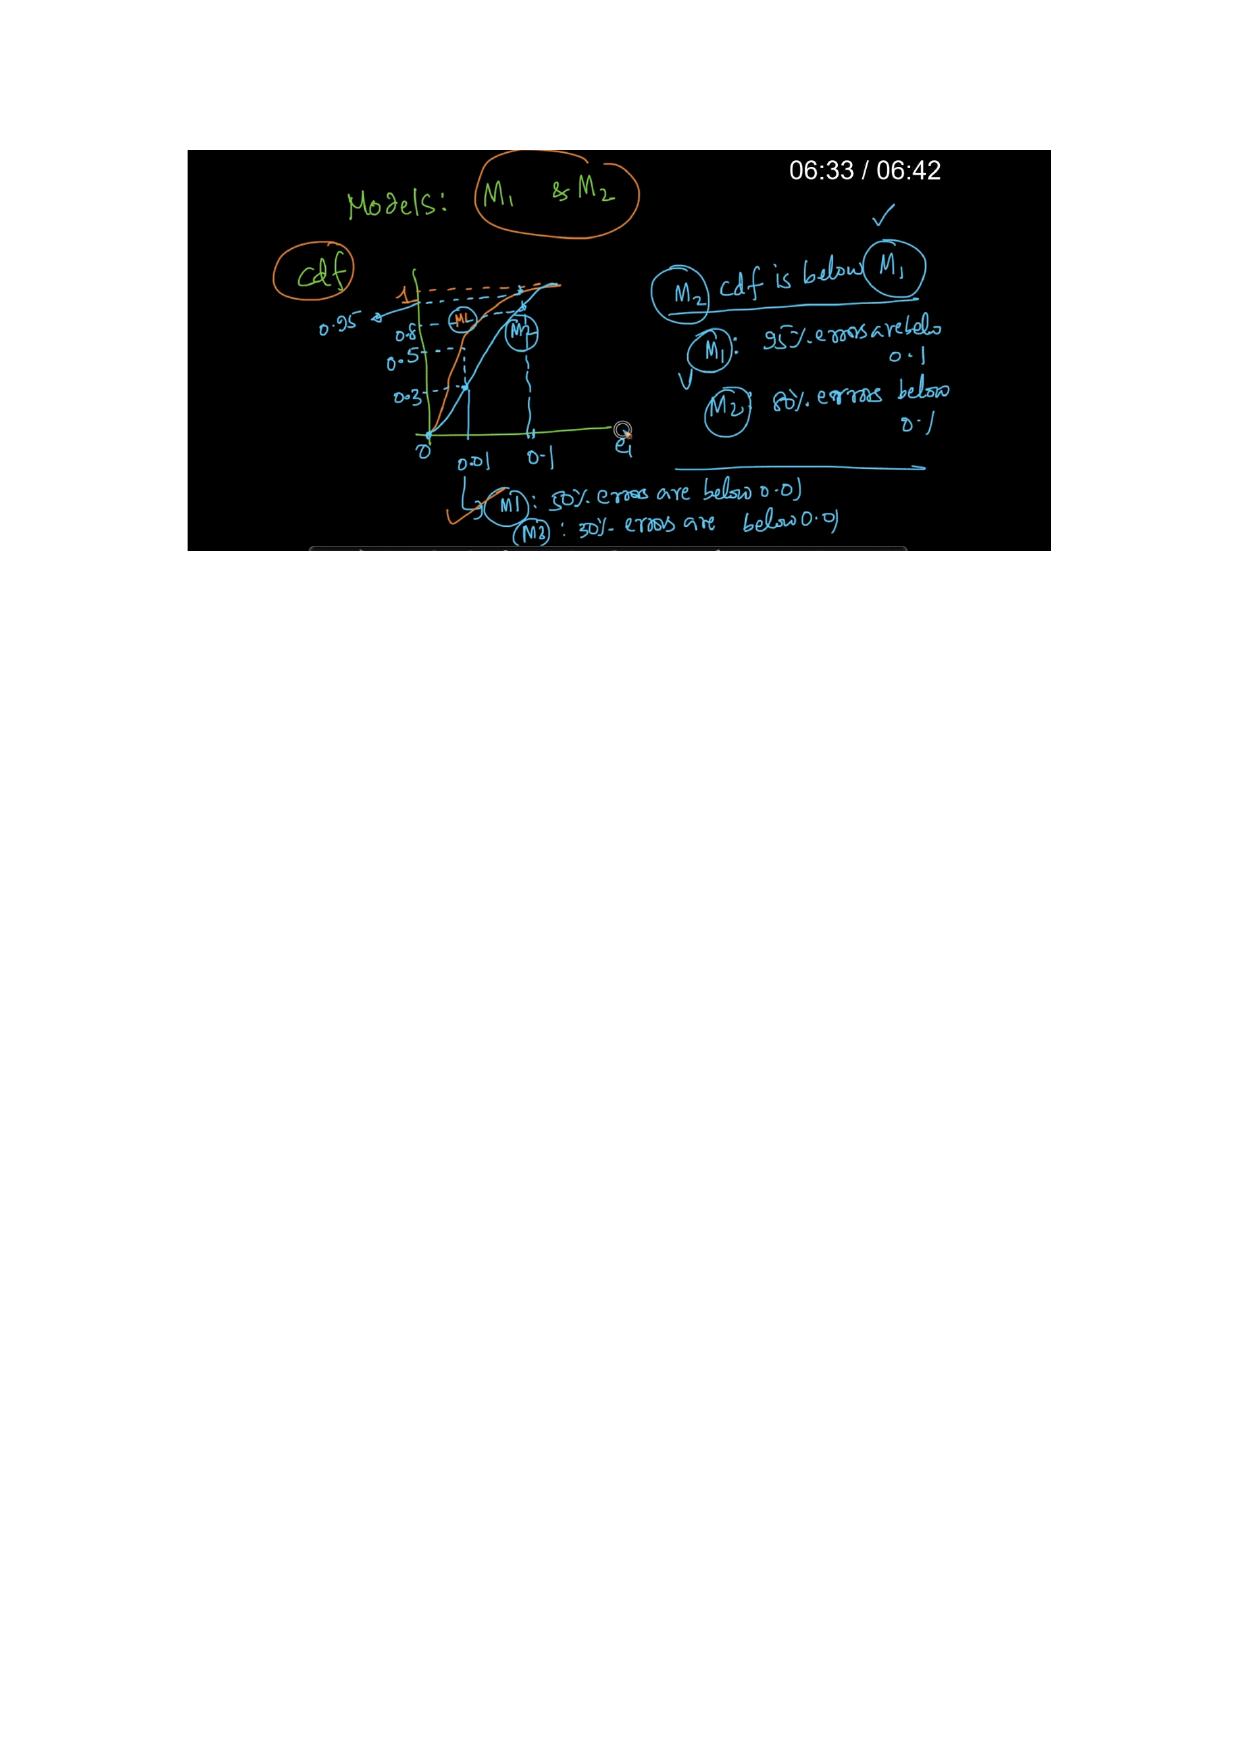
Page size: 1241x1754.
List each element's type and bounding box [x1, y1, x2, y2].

picture [187, 150, 1051, 551]
